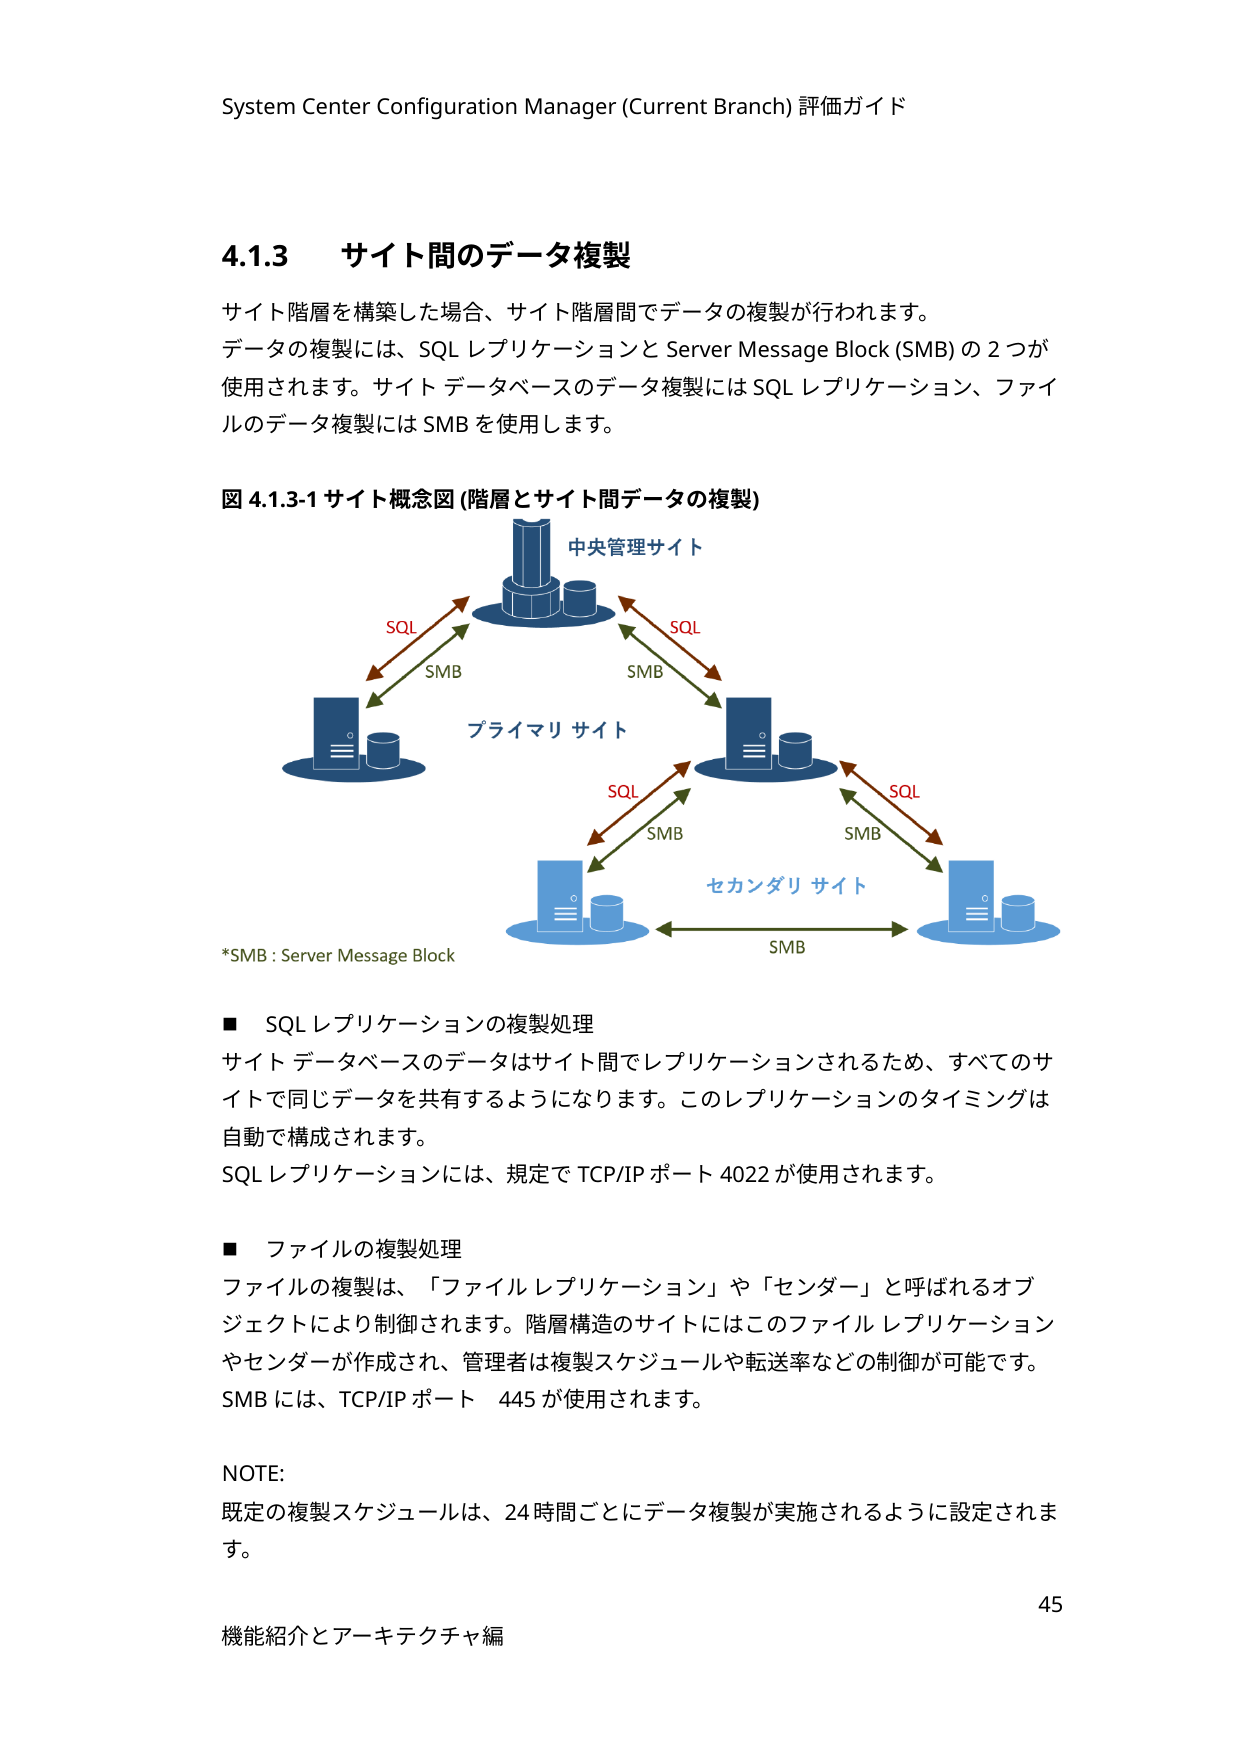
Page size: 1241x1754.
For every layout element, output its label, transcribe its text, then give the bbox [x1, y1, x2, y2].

text データの複製には、SQL レプリケーションと Server Message Block (SMB) の 2 つが使用されます。サイト データベースのデータ複製にはSQL レプリケーション、ファイルのデータ複製にはSMB を使用します。 [222, 329, 1063, 442]
list SQLレプリケーションの複製処理 [222, 1004, 1063, 1042]
text SMB には、TCP/IPポート 445 が使用されます。 [222, 1379, 1063, 1417]
text SQLレプリケーションには、規定で TCP/IPポート 4022が使用されます。 [222, 1154, 1063, 1192]
text サイト データベースのデータはサイト間でレプリケーションされるため、すべてのサイトで同じデータを共有するようになります。このレプリケーションのタイミングは自動で構成されます。 [222, 1042, 1063, 1154]
text サイト階層を構築した場合、サイト階層間でデータの複製が行われます。 [222, 292, 1063, 329]
list ファイルの複製処理 [222, 1229, 1063, 1267]
text ファイルの複製は、「ファイル レプリケーション」や「センダー」と呼ばれるオブジェクトにより制御されます。階層構造のサイトにはこのファイル レプリケーションやセンダーが作成され、管理者は複製スケジュールや転送率などの制御が可能です。 [222, 1267, 1063, 1379]
text 既定の複製スケジュールは、24時間ごとにデータ複製が実施されるように設定されます。 [222, 1492, 1063, 1567]
subtitle サイト間のデータ複製 [222, 217, 1063, 292]
text NOTE: [222, 1454, 1063, 1492]
picture [221, 518, 1061, 966]
text 図 4.1.3-1 サイト概念図 (階層とサイト間データの複製) [222, 479, 1063, 517]
